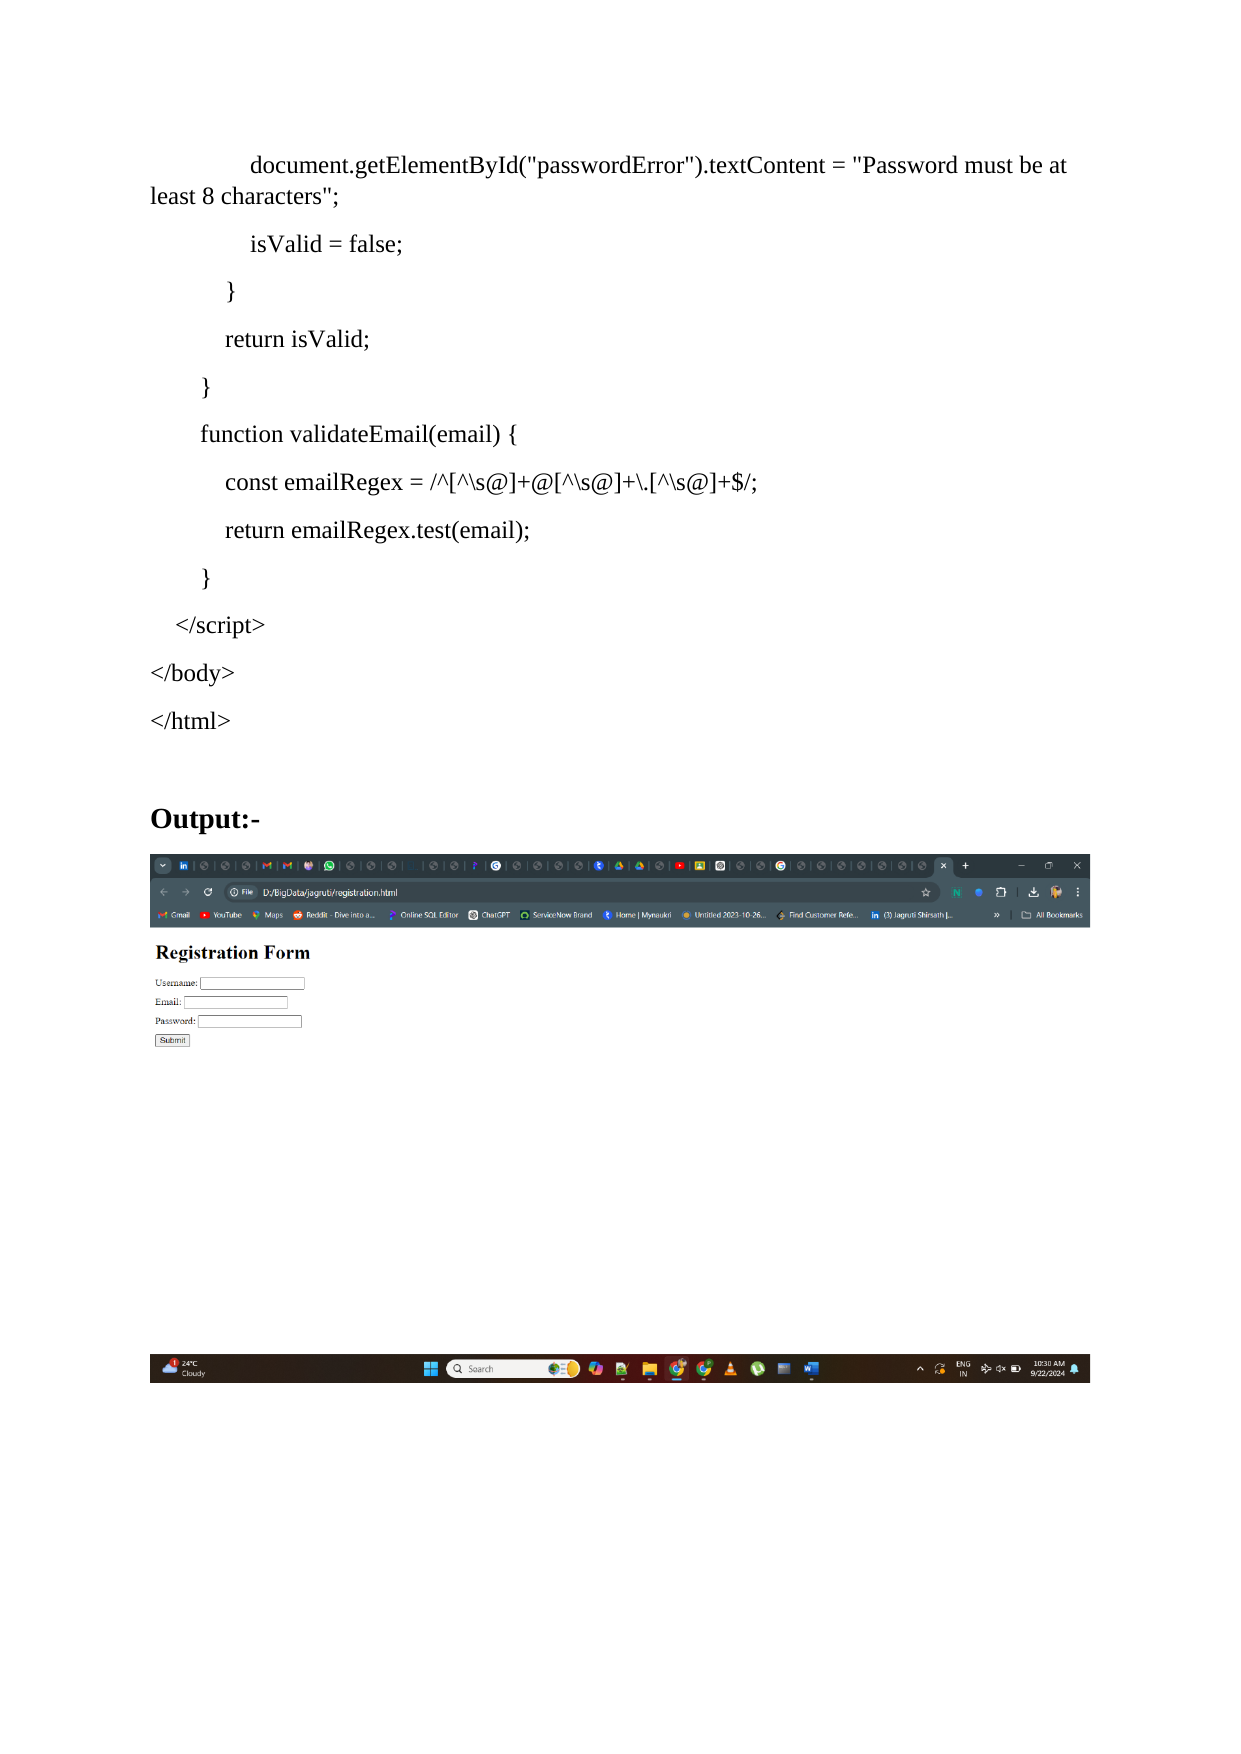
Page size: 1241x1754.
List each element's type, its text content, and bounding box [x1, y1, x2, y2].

text return emailRegex.test(email); [150, 515, 1090, 544]
text </body> [150, 658, 1090, 687]
text document.getElementById("passwordError").textContent = "Password must be at least 8 characters"; [150, 150, 1090, 210]
text function validateEmail(email) { [150, 419, 1090, 448]
text const emailRegex = /^[^\s@]+@[^\s@]+\.[^\s@]+$/; [150, 467, 1090, 496]
text </script> [150, 610, 1090, 639]
text isValid = false; [150, 229, 1090, 257]
text } [150, 276, 1090, 305]
text } [150, 372, 1090, 401]
picture [150, 854, 1091, 1383]
text </html> [150, 706, 1090, 734]
text Output:- [150, 801, 1090, 835]
text return isValid; [150, 324, 1090, 353]
text } [150, 563, 1090, 591]
